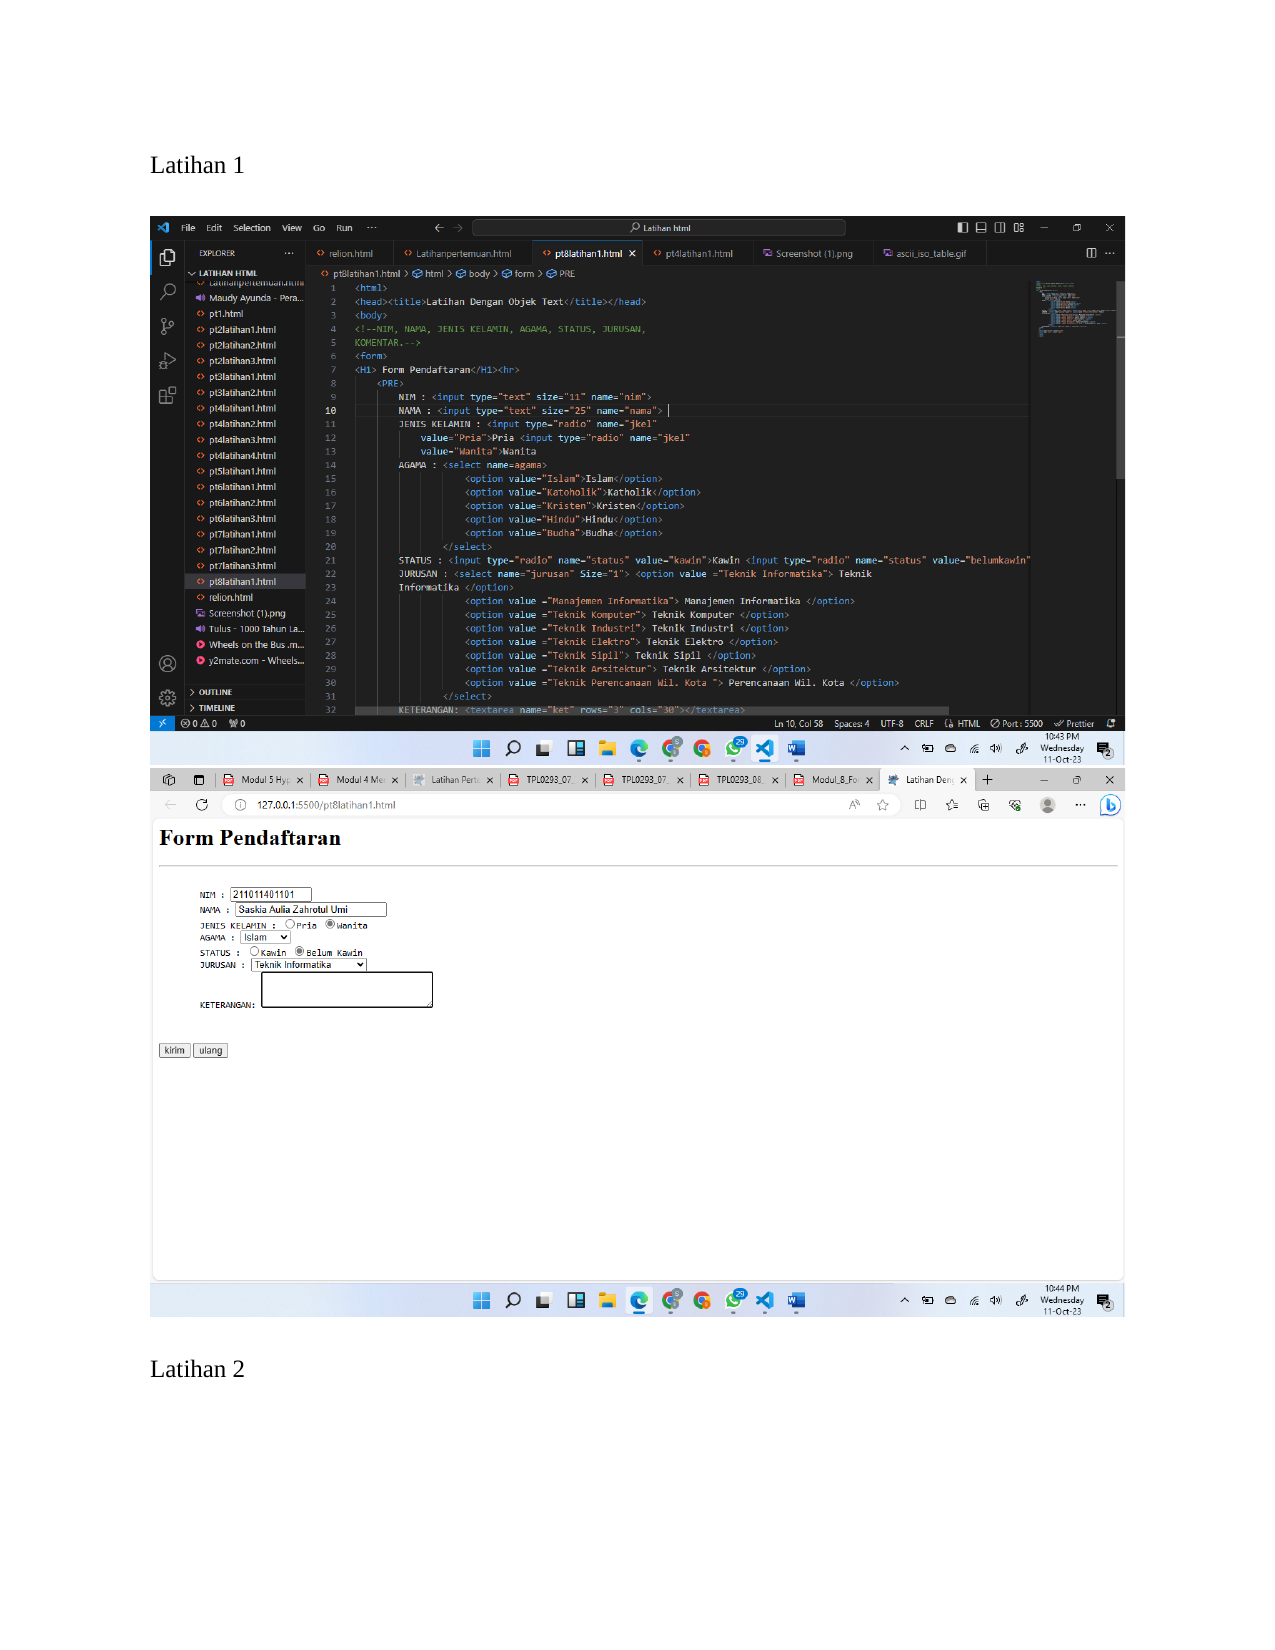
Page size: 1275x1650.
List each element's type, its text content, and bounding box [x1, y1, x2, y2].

picture [150, 768, 1125, 1317]
list Latihan 2 [150, 1354, 1125, 1382]
list Latihan 1 [150, 150, 1125, 179]
picture [150, 216, 1125, 765]
